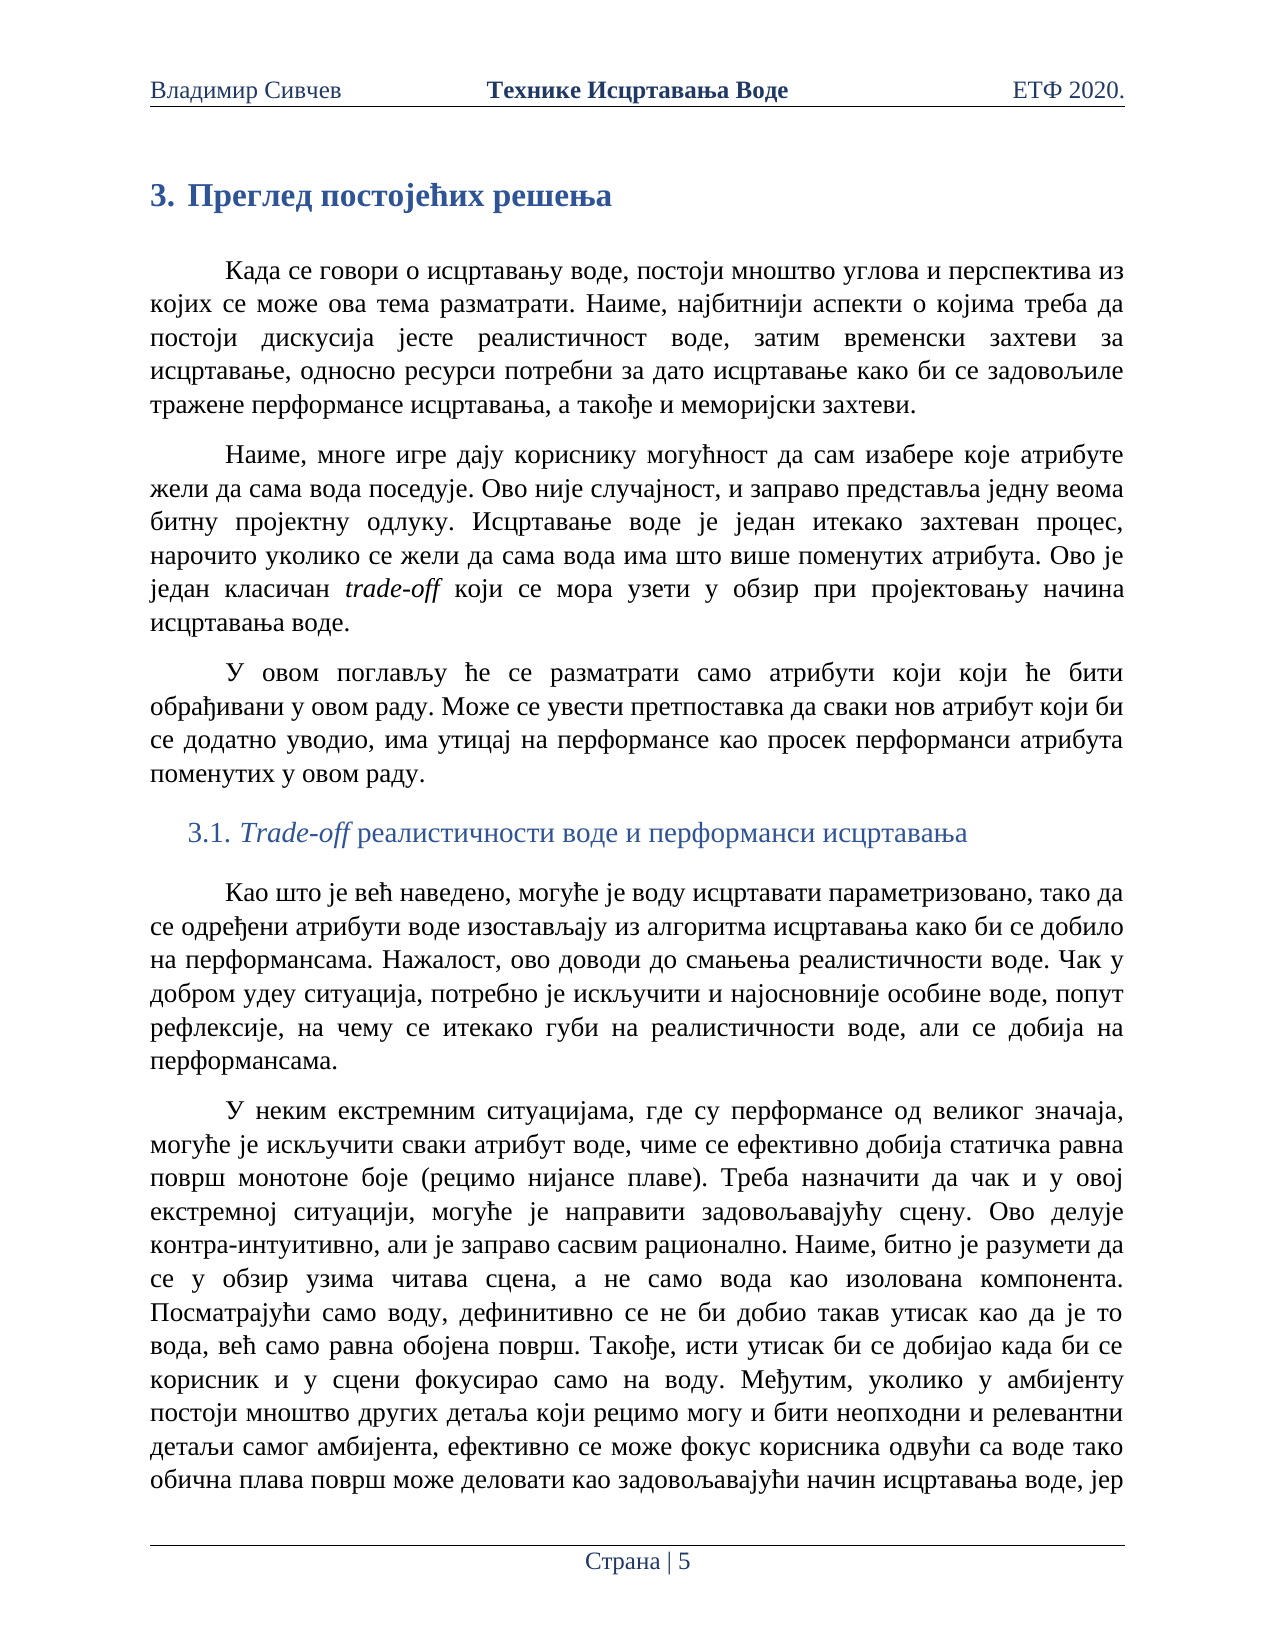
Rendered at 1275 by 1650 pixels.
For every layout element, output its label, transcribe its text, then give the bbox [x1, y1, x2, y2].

subtitle Trade-off реалистичности воде и перформанси исцртавања [187, 815, 1125, 849]
text Као што је већ наведено, могуће је воду исцртавати параметризовано, тако да се одређени атрибути воде изостављају из алгоритма исцртавања како би се добило на перформансама. Нажалост, ово доводи до смањења реалистичности воде. Чак у добром удеу ситуација, потребно је искључити и најосновније особине воде, попут рефлексије, на чему се итекако губи на реалистичности воде, али се добија на перформансама. [150, 876, 1125, 1075]
text Наиме, многе игре дају кориснику могућност да сам изабере које атрибуте жели да сама вода поседује. Ово није случајност, и заправо представља једну веома битну пројектну одлуку. Исцртавање воде је један итекако захтеван процес, нарочито уколико се жели да сама вода има што више поменутих атрибута. Ово је један класичан trade-off који се мора узети у обзир при пројектовању начина исцртавања воде. [150, 438, 1125, 637]
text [150, 1094, 1125, 1494]
text Када се говори о исцртавању воде, постоји мноштво углова и перспектива из којих се може ова тема разматрати. Наиме, најбитнији аспекти о којима треба да постоји дискусија јесте реалистичност воде, затим временски захтеви за исцртавање, односно ресурси потребни за дато исцртавање како би се задовољиле тражене перформансе исцртавања, а такође и меморијски захтеви. [150, 254, 1125, 419]
text У овом поглављу ће се разматрати само атрибути који који ће бити обрађивани у овом раду. Може се увести претпоставка да сваки нов атрибут који би се додатно уводио, има утицај на перформансе као просек перформанси атрибута поменутих у овом раду. [150, 656, 1125, 788]
subtitle Преглед постојећих решења [150, 175, 1125, 213]
